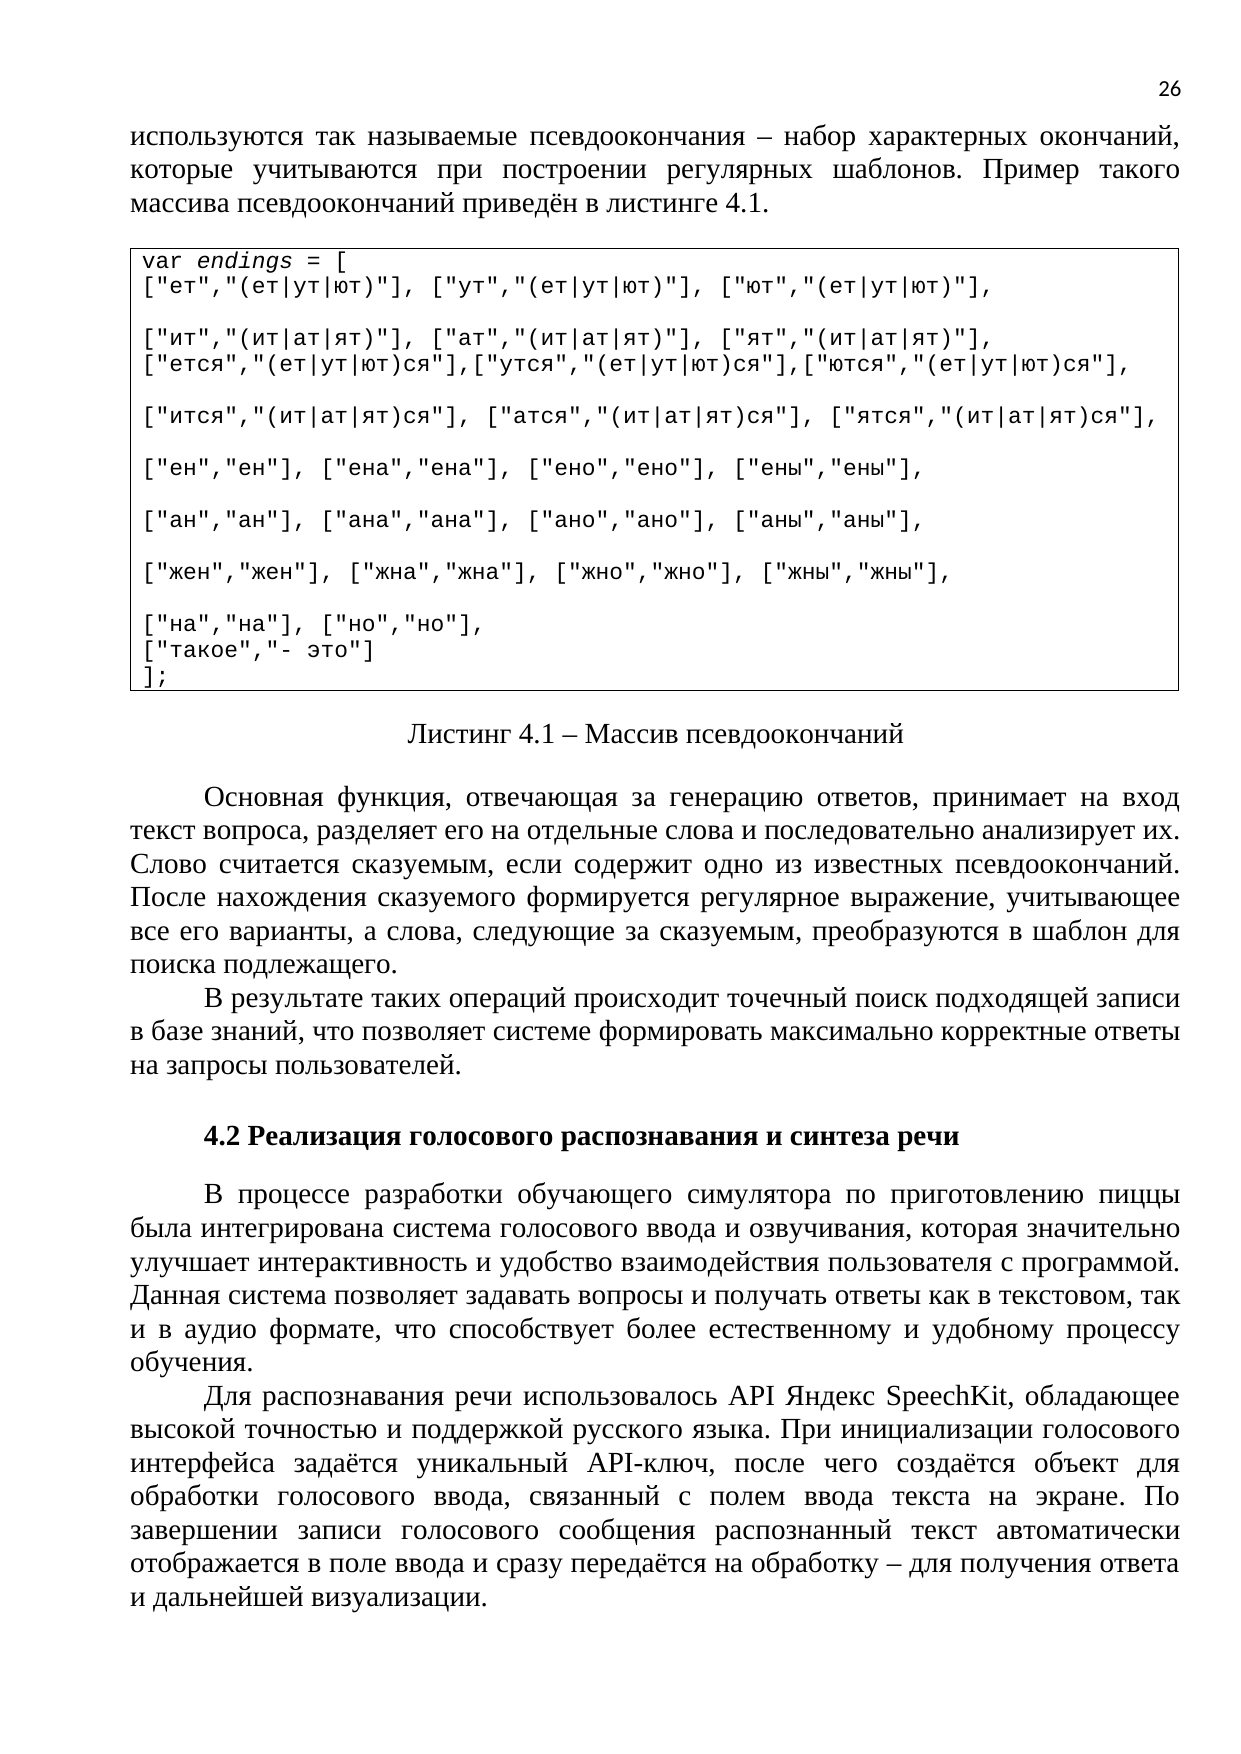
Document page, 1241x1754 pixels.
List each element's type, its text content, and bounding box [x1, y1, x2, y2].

text В результате таких операций происходит точечный поиск подходящей записи в базе знаний, что позволяет системе формировать максимально корректные ответы на запросы пользователей. [130, 980, 1181, 1081]
table_header var endings = [ ["ет","(ет|ут|ют)"], ["ут","(ет|ут|ют)"], ["ют","(ет|ут|ют)"], ["ит","(ит|ат|ят)"], ["ат","(ит|ат|ят)"], ["ят","(ит|ат|ят)"], ["ется","(ет|ут|ют)ся"],["утся","(ет|ут|ют)ся"],["ются","(ет|ут|ют)ся"], ["ится","(ит|ат|ят)ся"], ["атся","(ит|ат|ят)ся"], ["ятся","(ит|ат|ят)ся"], ["ен","ен"], ["ена","ена"], ["ено","ено"], ["ены","ены"], ["ан","ан"], ["ана","ана"], ["ано","ано"], ["аны","аны"], ["жен","жен"], ["жна","жна"], ["жно","жно"], ["жны","жны"], ["на","на"], ["но","но"], ["такое","- это"] ]; [131, 249, 1178, 690]
text Для распознавания речи использовалось API Яндекс SpeechKit, обладающее высокой точностью и поддержкой русского языка. При инициализации голосового интерфейса задаётся уникальный API-ключ, после чего создаётся объект для обработки голосового ввода, связанный с полем ввода текста на экране. По завершении записи голосового сообщения распознанный текст автоматически отображается в поле ввода и сразу передаётся на обработку – для получения ответа и дальнейшей визуализации. [130, 1378, 1181, 1613]
text В процессе разработки обучающего симулятора по приготовлению пиццы была интегрирована система голосового ввода и озвучивания, которая значительно улучшает интерактивность и удобство взаимодействия пользователя с программой. Данная система позволяет задавать вопросы и получать ответы как в текстовом, так и в аудио формате, что способствует более естественному и удобному процессу обучения. [130, 1177, 1181, 1378]
text Основная функция, отвечающая за генерацию ответов, принимает на вход текст вопроса, разделяет его на отдельные слова и последовательно анализирует их. Слово считается сказуемым, если содержит одно из известных псевдоокончаний. После нахождения сказуемого формируется регулярное выражение, учитывающее все его варианты, а слова, следующие за сказуемым, преобразуются в шаблон для поиска подлежащего. [130, 779, 1181, 980]
text Листинг 4.1 – Массив псевдоокончаний [130, 716, 1181, 749]
subtitle 4.2 Реализация голосового распознавания и синтеза речи [130, 1118, 1181, 1152]
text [130, 118, 1181, 219]
